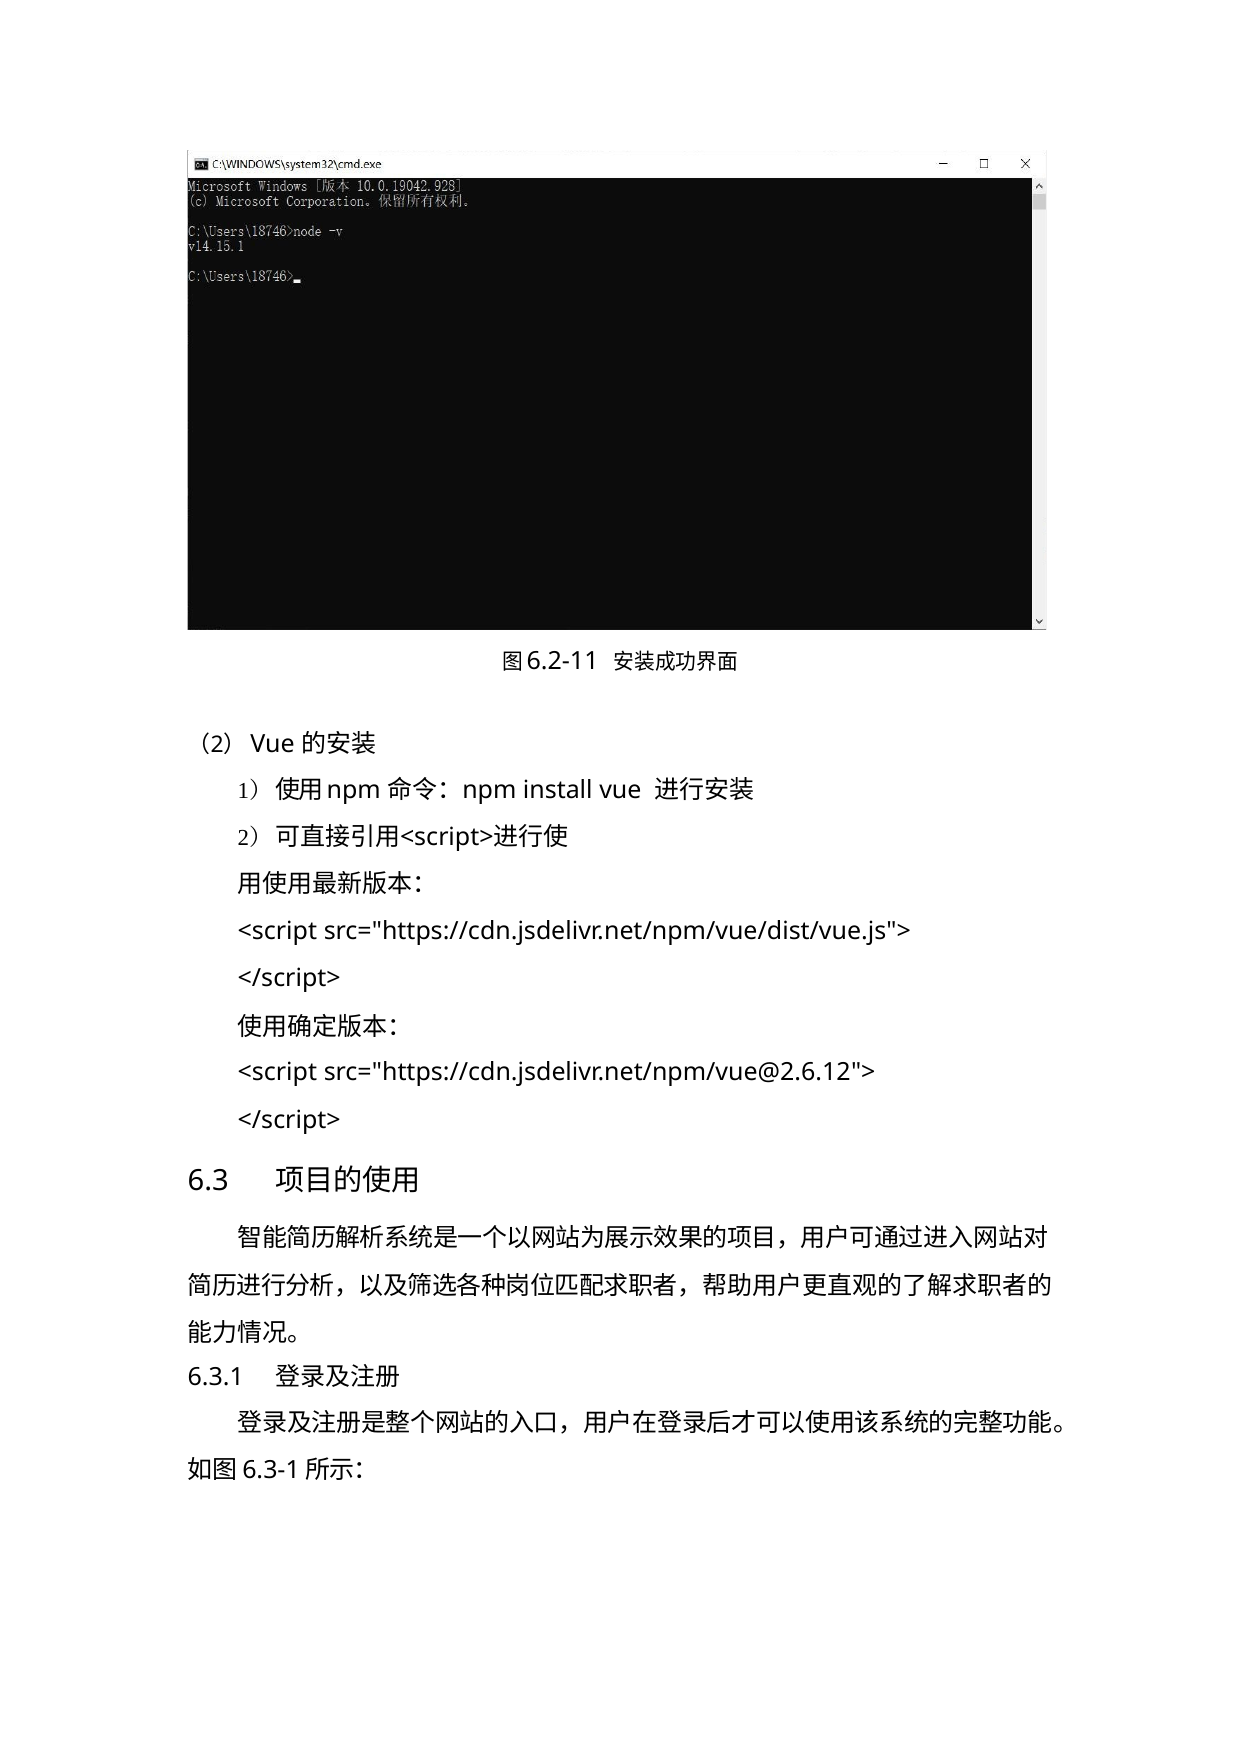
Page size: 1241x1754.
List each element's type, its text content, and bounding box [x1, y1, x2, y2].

text </script> [237, 960, 1113, 994]
text </script> [237, 1101, 1113, 1136]
text 使用确定版本： [237, 1006, 1113, 1042]
list 使用 npm 命令：npm install vue 进行安装 [237, 770, 1113, 806]
text 智能简历解析系统是一个以网站为展示效果的项目，用户可通过进入网站对简历进行分析，以及筛选各种岗位匹配求职者，帮助用户更直观的了解求职者的能力情况。 [187, 1218, 1053, 1349]
list Vue 的安装 [187, 723, 1113, 759]
subtitle 项目的使用 [187, 1156, 1113, 1199]
list 可直接引用<script>进行使用使用最新版本： [237, 816, 584, 900]
text <script src="https://cdn.jsdelivr.net/npm/vue/dist/vue.js"> [237, 913, 1113, 947]
picture [187, 150, 1047, 630]
list 登录及注册 [187, 1360, 1113, 1392]
text 登录及注册是整个网站的入口，用户在登录后才可以使用该系统的完整功能。如图6.3-1所示： [187, 1402, 1053, 1486]
text 图 6.2-11 安装成功界面 [131, 642, 1109, 677]
text <script src="https://cdn.jsdelivr.net/npm/vue@2.6.12"> [237, 1054, 1113, 1088]
